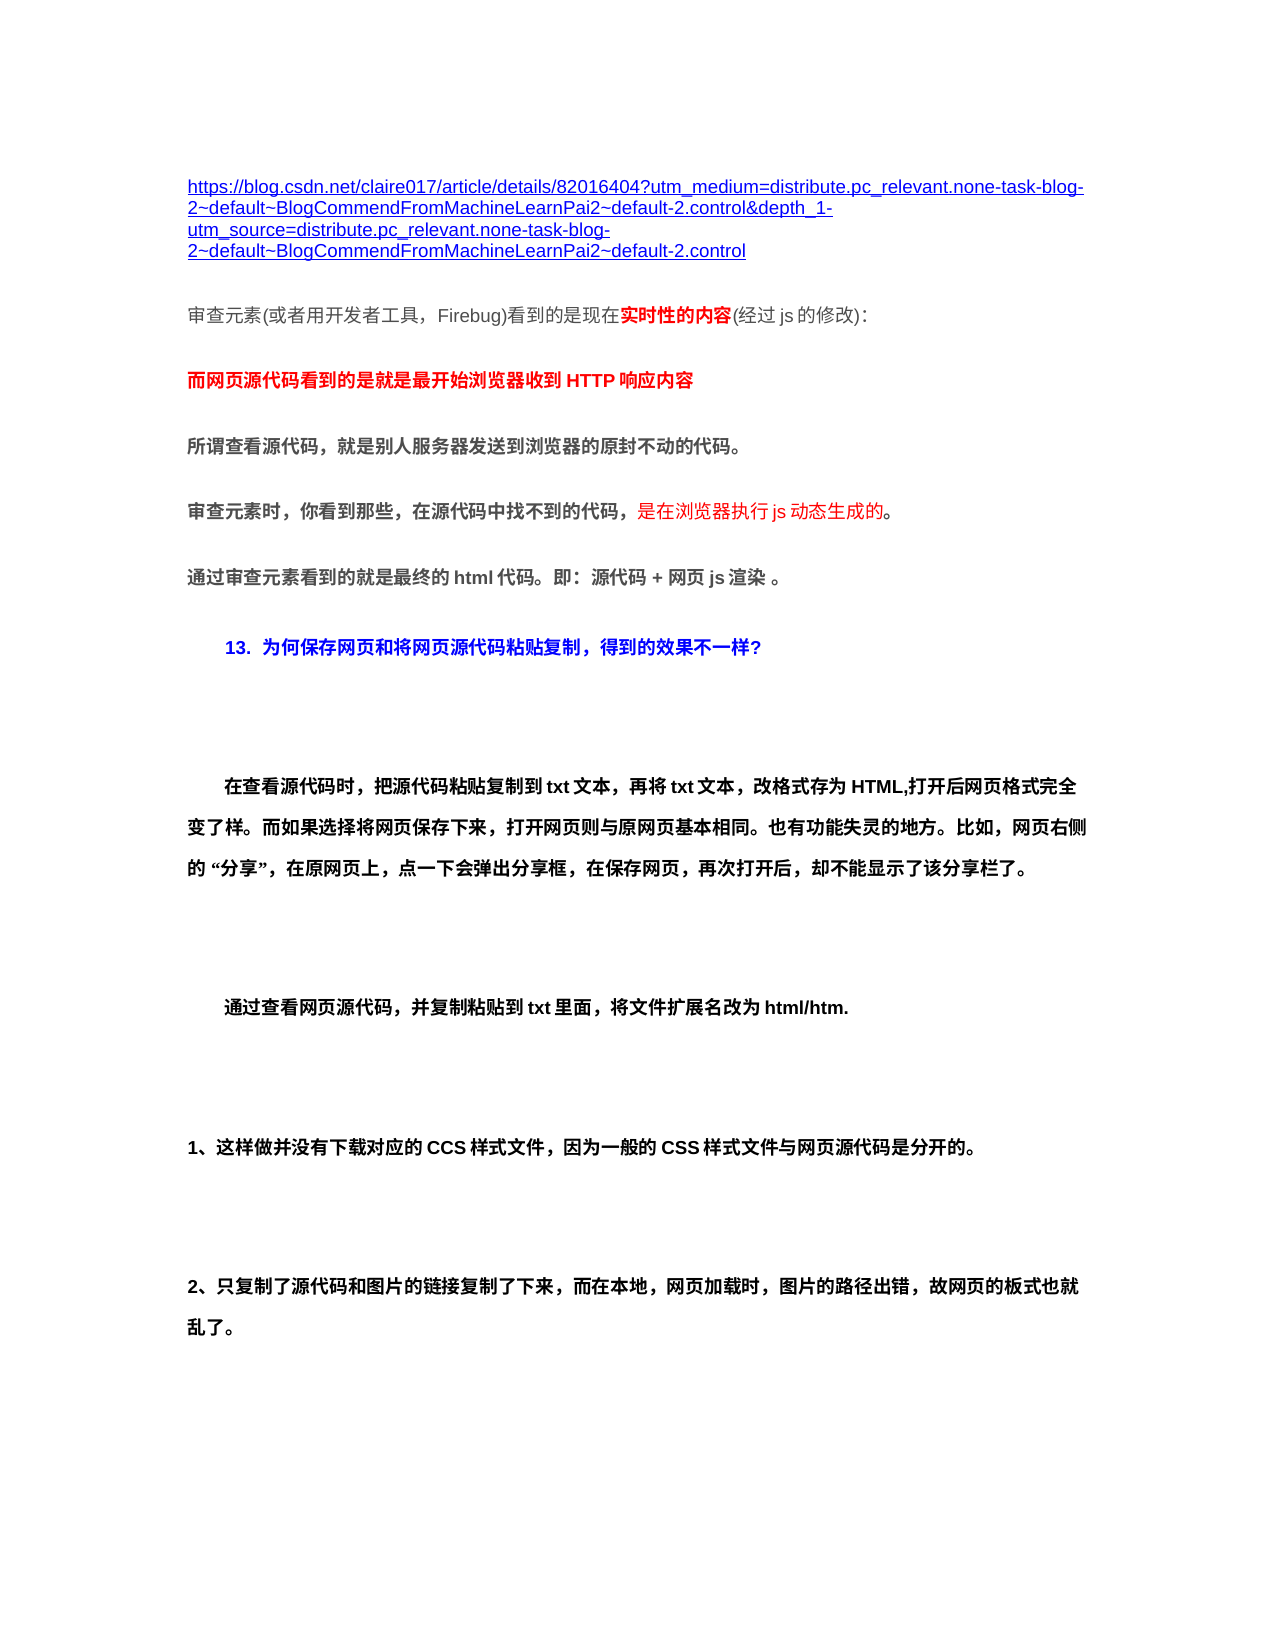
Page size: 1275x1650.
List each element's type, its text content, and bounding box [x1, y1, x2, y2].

text 审查元素(或者用开发者工具，Firebug)看到的是现在实时性的内容(经过js的修改)： [187, 287, 1087, 327]
text 1、这样做并没有下载对应的CCS样式文件，因为一般的CSS样式文件与网页源代码是分开的。 [187, 1119, 1087, 1160]
text 在查看源代码时，把源代码粘贴复制到txt文本，再将txt文本，改格式存为HTML,打开后网页格式完全变了样。而如果选择将网页保存下来，打开网页则与原网页基本相同。也有功能失灵的地方。比如，网页右侧的 “分享”，在原网页上，点一下会弹出分享框，在保存网页，再次打开后，却不能显示了该分享栏了。 [187, 759, 1087, 881]
list 为何保存网页和将网页源代码粘贴复制，得到的效果不一样? [225, 619, 1087, 660]
text 2、只复制了源代码和图片的链接复制了下来，而在本地，网页加载时，图片的路径出错，故网页的板式也就乱了。 [187, 1259, 1087, 1340]
text 所谓查看源代码，就是别人服务器发送到浏览器的原封不动的代码。 [187, 418, 1087, 459]
text 而网页源代码看到的是就是最开始浏览器收到HTTP响应内容 [187, 352, 1087, 393]
text 通过审查元素看到的就是最终的html代码。即：源代码 + 网页js渲染 。 [187, 549, 1087, 590]
text https://blog.csdn.net/claire017/article/details/82016404?utm_medium=distribute.pc_relevant.none-task-blog-2~default~BlogCommendFromMachineLearnPai2~default-2.control&depth_1-utm_source=distribute.pc_relevant.none-task-blog-2~default~BlogCommendFromMachineLearnPai2~default-2.control [187, 176, 1087, 262]
text 审查元素时，你看到那些，在源代码中找不到的代码，是在浏览器执行js动态生成的。 [187, 484, 1087, 524]
text 通过查看网页源代码，并复制粘贴到txt里面，将文件扩展名改为html/htm. [187, 979, 1087, 1020]
